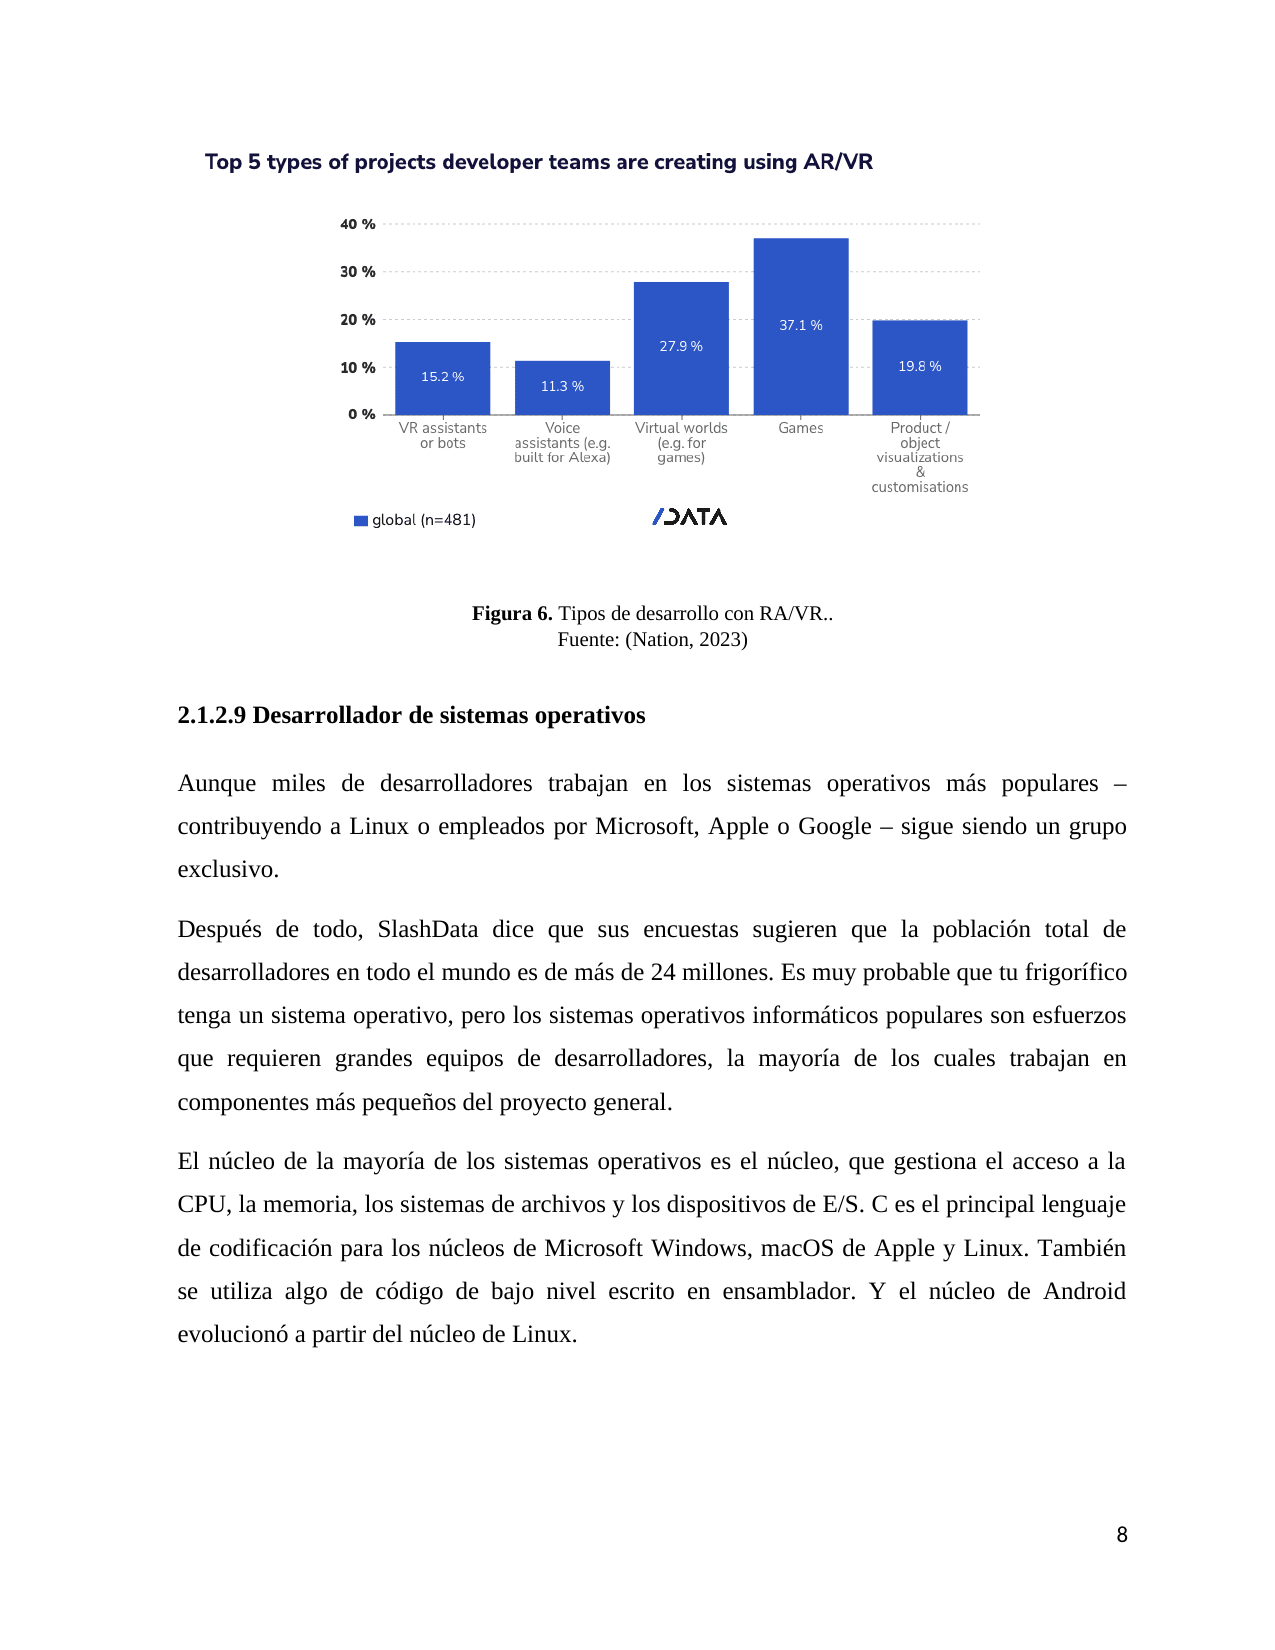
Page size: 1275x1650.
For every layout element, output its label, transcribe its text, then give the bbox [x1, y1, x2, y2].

text El núcleo de la mayoría de los sistemas operativos es el núcleo, que gestiona el acceso a la CPU, la memoria, los sistemas de archivos y los dispositivos de E/S. C es el principal lenguaje de codificación para los núcleos de Microsoft Windows, macOS de Apple y Linux. También se utiliza algo de código de bajo nivel escrito en ensamblador. Y el núcleo de Android evolucionó a partir del núcleo de Linux. [177, 1146, 1128, 1348]
text Figura 6. Tipos de desarrollo con RA/VR.. [177, 601, 1128, 625]
text Aunque miles de desarrolladores trabajan en los sistemas operativos más populares – contribuyendo a Linux o empleados por Microsoft, Apple o Google – sigue siendo un grupo exclusivo. [177, 768, 1128, 883]
subtitle 2.1.2.9 Desarrollador de sistemas operativos [177, 700, 1128, 729]
text Después de todo, SlashData dice que sus encuestas sugieren que la población total de desarrolladores en todo el mundo es de más de 24 millones. Es muy probable que tu frigorífico tenga un sistema operativo, pero los sistemas operativos informáticos populares son esfuerzos que requieren grandes equipos de desarrolladores, la mayoría de los cuales trabajan en componentes más pequeños del proyecto general. [177, 914, 1128, 1115]
picture [177, 147, 1128, 571]
text Fuente: [177, 627, 1128, 651]
